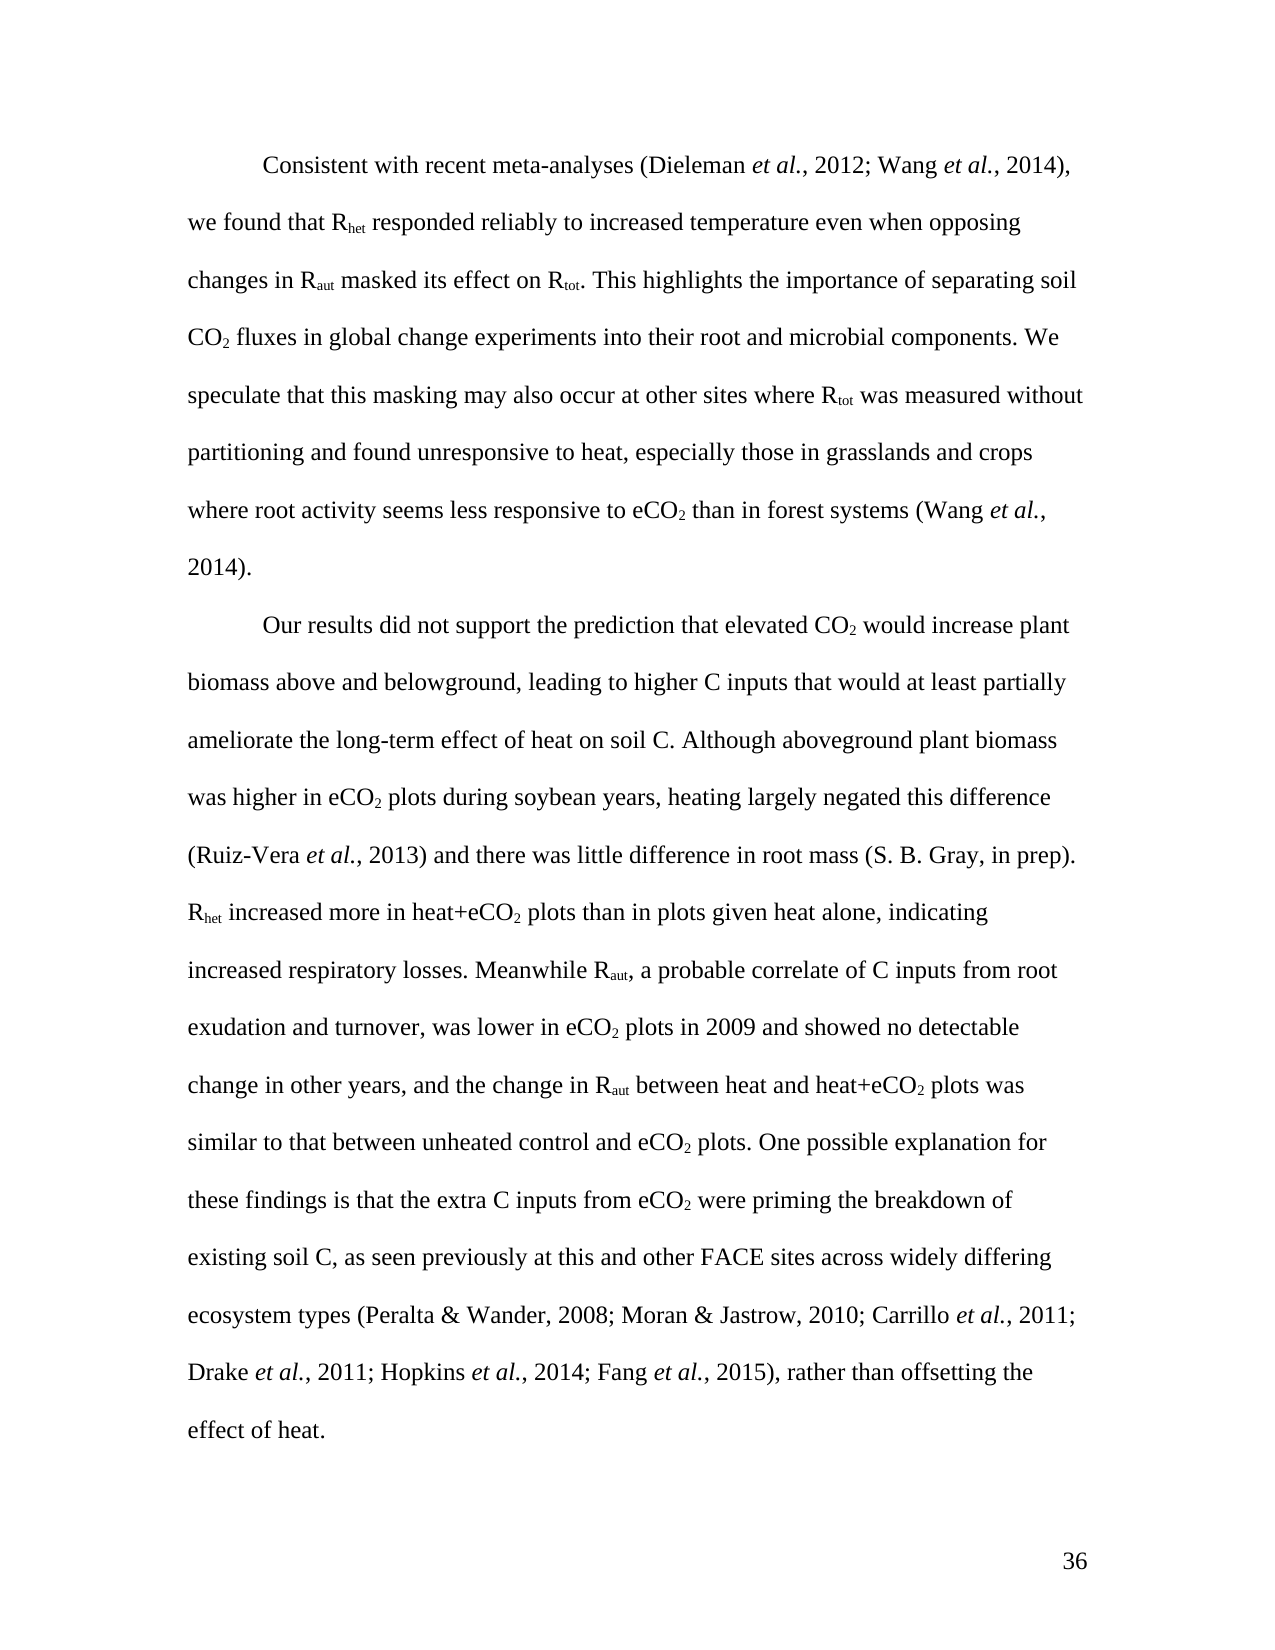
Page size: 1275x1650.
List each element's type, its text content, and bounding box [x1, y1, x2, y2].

text Consistent with recent meta-analyses (Dieleman et al., 2012; Wang et al., 2014), we found that Rhet responded reliably to increased temperature even when opposing changes in Raut masked its effect on Rtot. This highlights the importance of separating soil CO2 fluxes in global change experiments into their root and microbial components. We speculate that this masking may also occur at other sites where Rtot was measured without partitioning and found unresponsive to heat, especially those in grasslands and crops where root activity seems less responsive to eCO2 than in forest systems (Wang et al., 2014). [187, 150, 1087, 581]
text Our results did not support the prediction that elevated CO2 would increase plant biomass above and belowground, leading to higher C inputs that would at least partially ameliorate the long-term effect of heat on soil C. Although aboveground plant biomass was higher in eCO2 plots during soybean years, heating largely negated this difference (Ruiz-Vera et al., 2013) and there was little difference in root mass (S. B. Gray, in prep). Rhet increased more in heat+eCO2 plots than in plots given heat alone, indicating increased respiratory losses. Meanwhile Raut, a probable correlate of C inputs from root exudation and turnover, was lower in eCO2 plots in 2009 and showed no detectable change in other years, and the change in Raut between heat and heat+eCO2 plots was similar to that between unheated control and eCO2 plots. One possible explanation for these findings is that the extra C inputs from eCO2 were priming the breakdown of existing soil C, as seen previously at this and other FACE sites across widely differing ecosystem types (Peralta & Wander, 2008; Moran & Jastrow, 2010; Carrillo et al., 2011; Drake et al., 2011; Hopkins et al., 2014; Fang et al., 2015), rather than offsetting the effect of heat. [187, 610, 1087, 1444]
